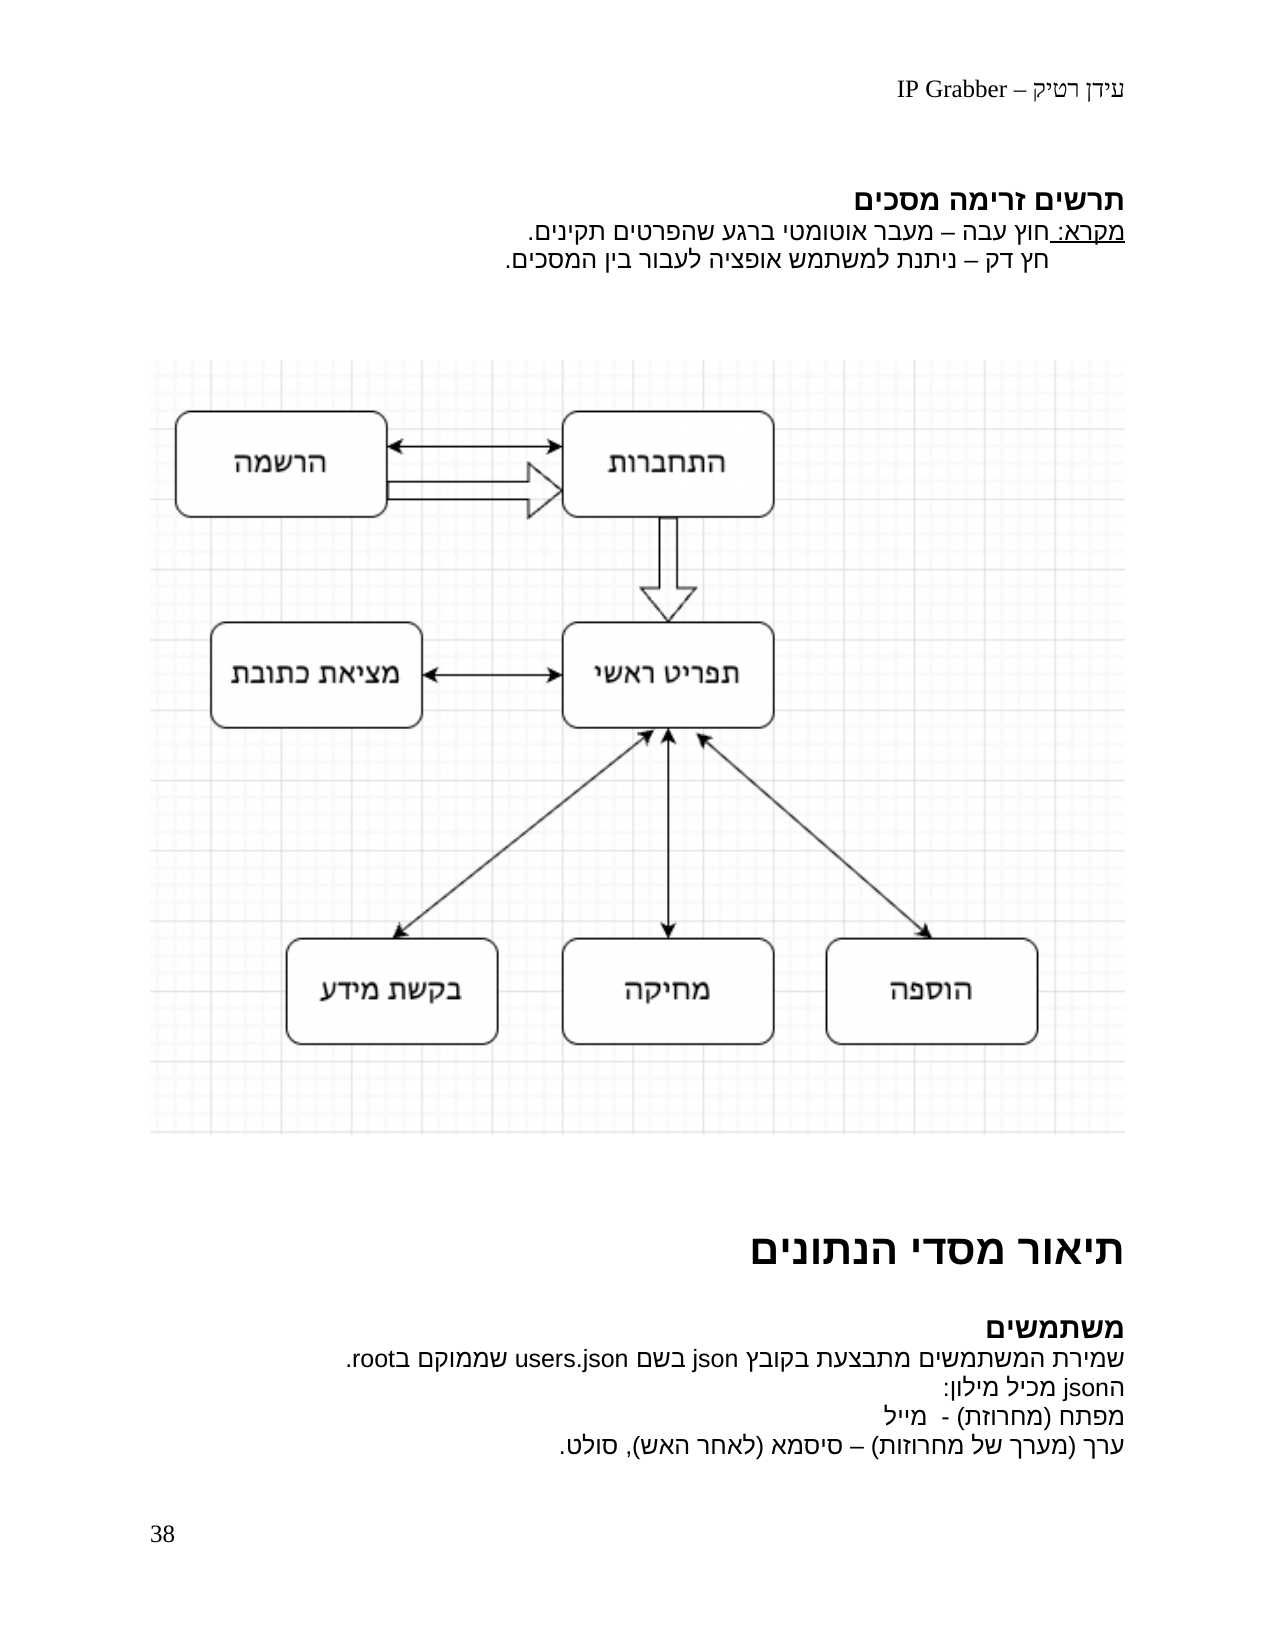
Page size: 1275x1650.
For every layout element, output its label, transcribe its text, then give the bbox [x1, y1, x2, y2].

subtitle משתמשים [150, 1311, 1125, 1344]
text הjson מכיל מילון: [150, 1373, 1125, 1402]
text מקרא: חוץ עבה – מעבר אוטומטי ברגע שהפרטים תקינים. [150, 216, 1125, 245]
text שמירת המשתמשים מתבצעת בקובץ json בשם users.json שממוקם בroot. [150, 1344, 1125, 1373]
text מפתח (מחרוזת) - מייל [150, 1402, 1125, 1431]
text ערך (מערך של מחרוזות) – סיסמא (לאחר האש), סולט. [150, 1431, 1125, 1459]
subtitle תיאור מסדי הנתונים [150, 1225, 1125, 1273]
picture [150, 360, 1125, 1135]
subtitle תרשים זרימה מסכים [150, 183, 1125, 216]
text חץ דק – ניתנת למשתמש אופציה לעבור בין המסכים. [150, 245, 1125, 274]
